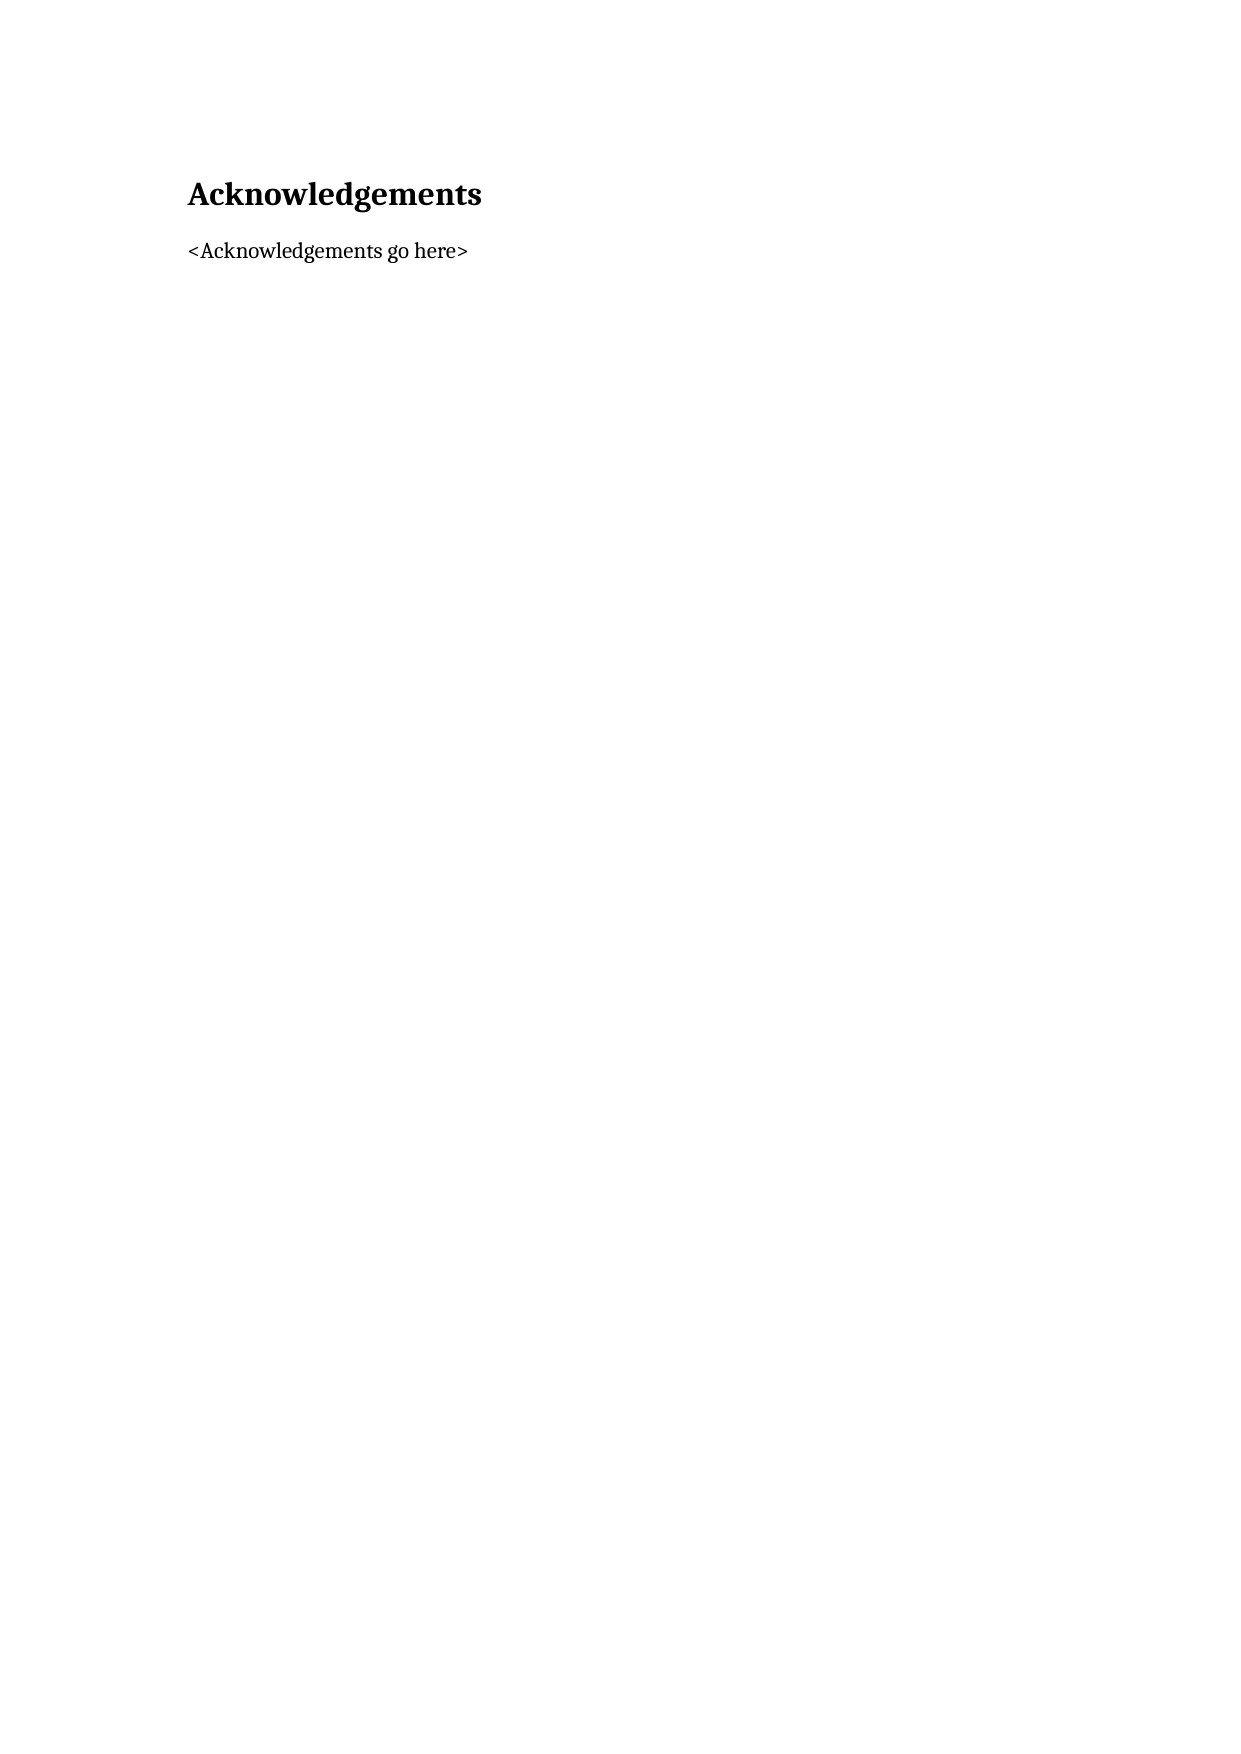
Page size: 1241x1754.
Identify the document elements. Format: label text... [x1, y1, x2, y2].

subtitle Acknowledgements [187, 175, 1053, 213]
text <Acknowledgements go here> [187, 238, 1053, 265]
